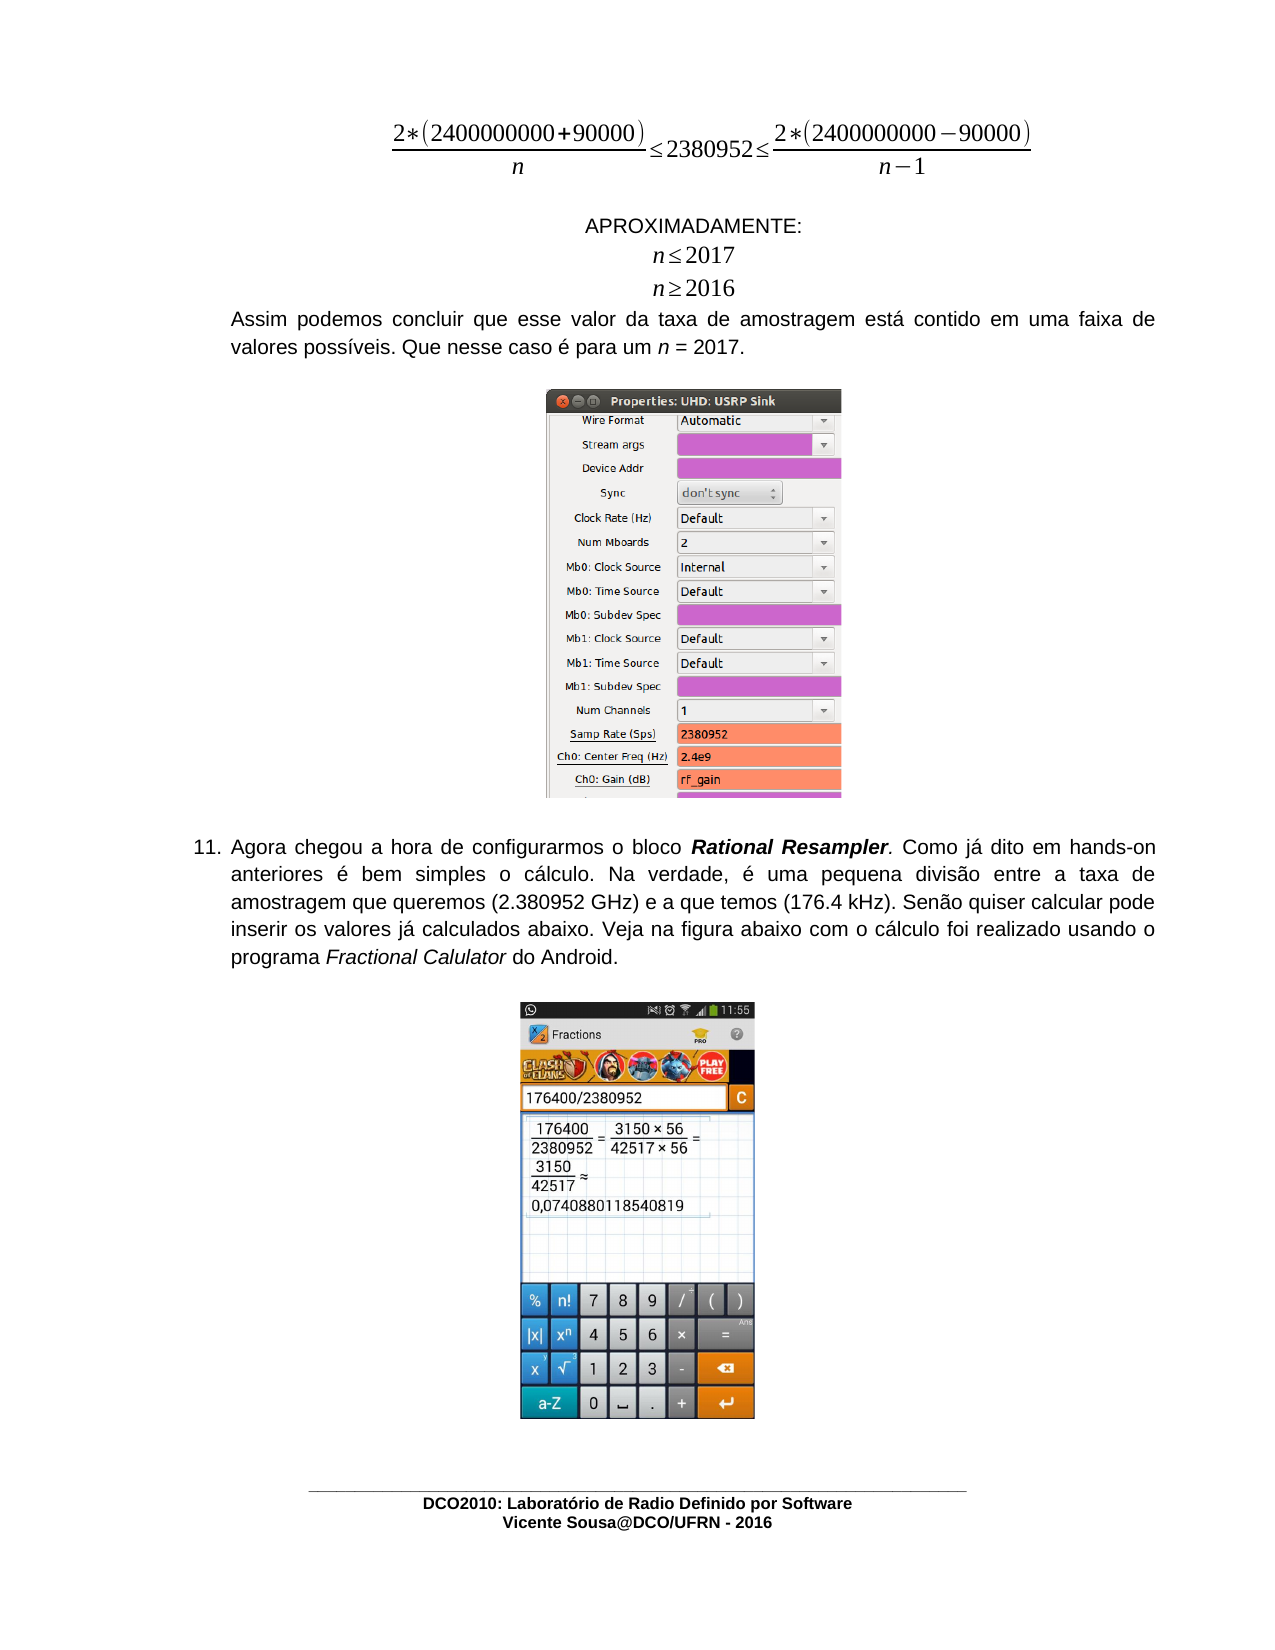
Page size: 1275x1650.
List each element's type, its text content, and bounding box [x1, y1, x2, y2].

picture [520, 1002, 755, 1419]
list Agora chegou a hora de configurarmos o bloco Rational Resampler. Como já dito em hands-on anteriores é bem simples o cálculo. Na verdade, é uma pequena divisão entre a taxa de amostragem que queremos (2.380952 GHz) e a que temos (176.4 kHz). Senão quiser calcular pode inserir os valores já calculados abaixo. Veja na figura abaixo com o cálculo foi realizado usando o programa Fractional Calulator do Android. [193, 835, 1157, 969]
picture [546, 389, 842, 798]
list APROXIMADAMENTE: [231, 214, 1157, 238]
list Assim podemos concluir que esse valor da taxa de amostragem está contido em uma faixa de valores possíveis. Que nesse caso é para um n = 2017. [231, 307, 1157, 359]
